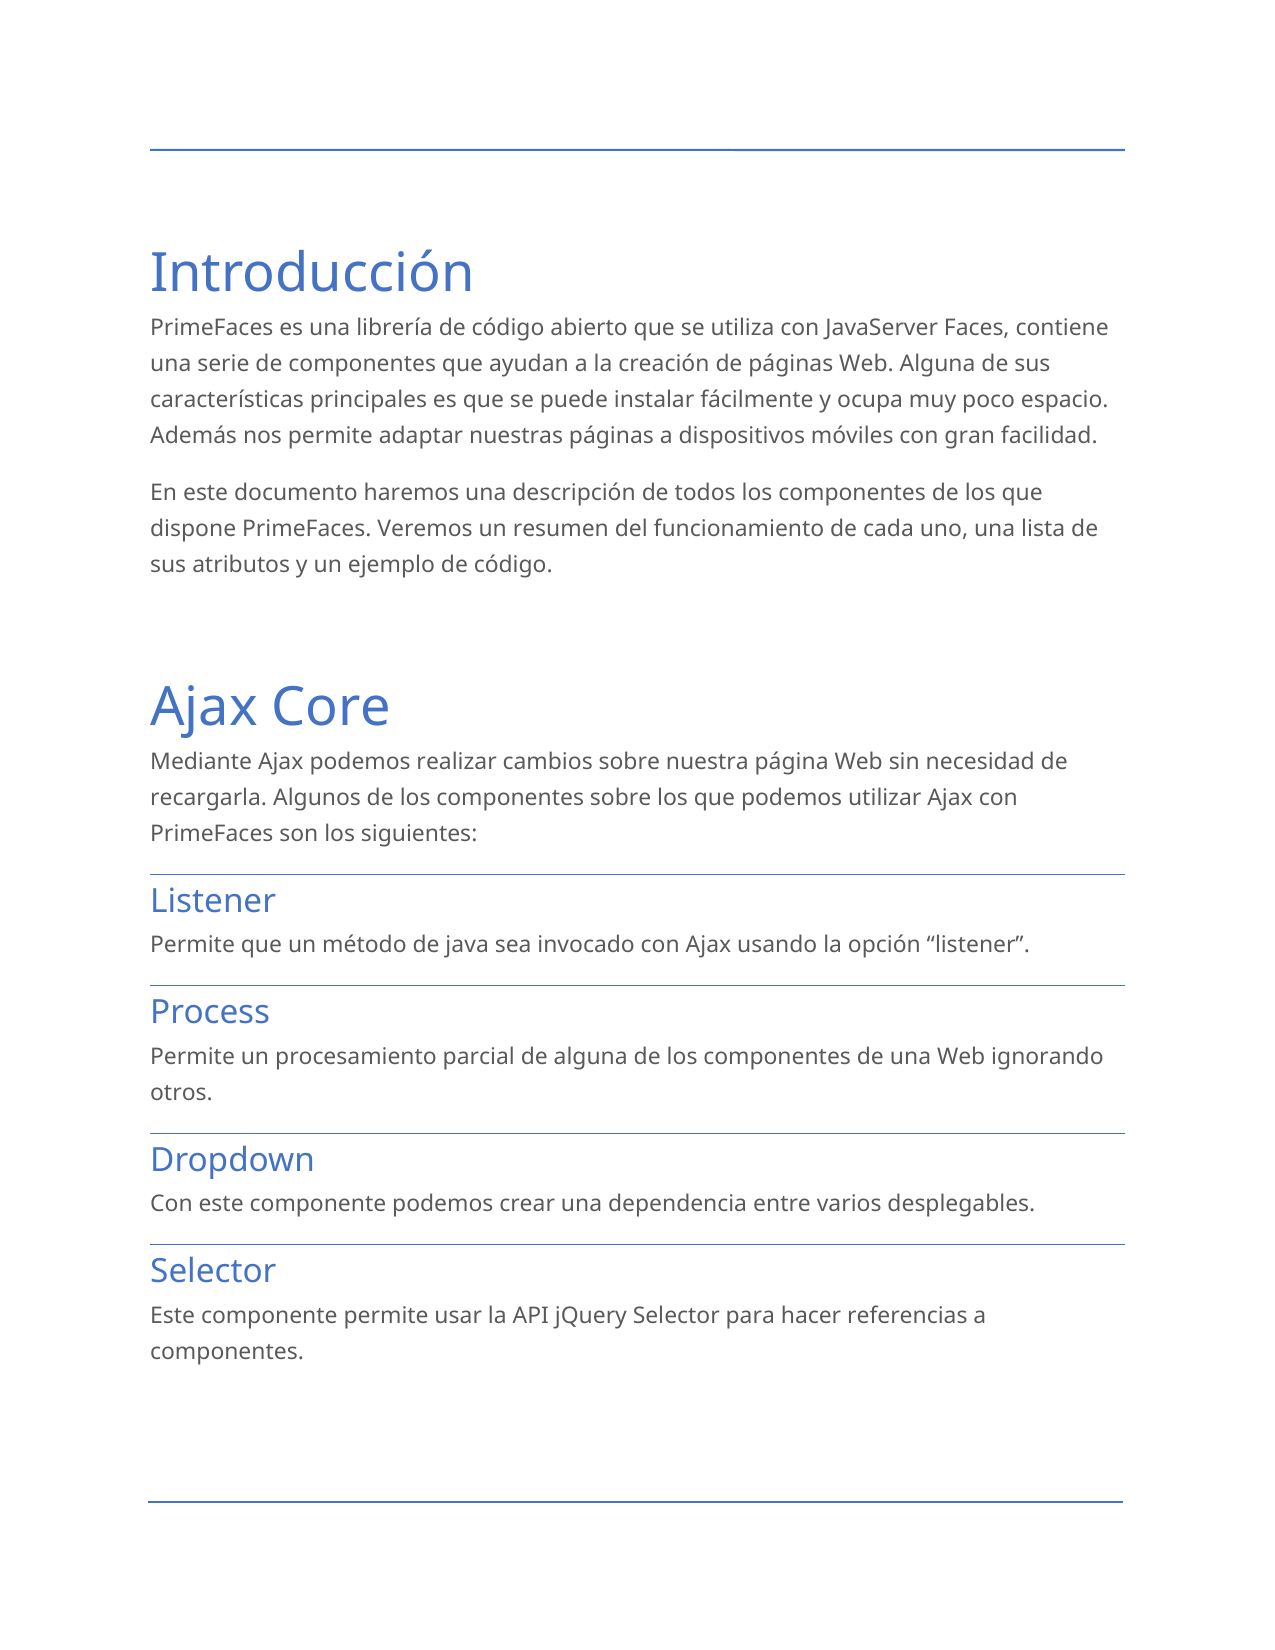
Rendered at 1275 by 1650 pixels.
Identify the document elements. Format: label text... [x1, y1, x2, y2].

subtitle Dropdown [150, 1134, 1125, 1181]
text Este componente permite usar la API jQuery Selector para hacer referencias a componentes. [150, 1299, 1125, 1366]
subtitle Ajax Core [150, 667, 1125, 741]
text En este documento haremos una descripción de todos los componentes de los que dispone PrimeFaces. Veremos un resumen del funcionamiento de cada uno, una lista de sus atributos y un ejemplo de código. [150, 476, 1125, 579]
subtitle Process [150, 986, 1125, 1034]
subtitle Introducción [150, 233, 1125, 307]
text Mediante Ajax podemos realizar cambios sobre nuestra página Web sin necesidad de recargarla. Algunos de los componentes sobre los que podemos utilizar Ajax con PrimeFaces son los siguientes: [150, 745, 1125, 848]
subtitle Selector [150, 1245, 1125, 1293]
text PrimeFaces es una librería de código abierto que se utiliza con JavaServer Faces, contiene una serie de componentes que ayudan a la creación de páginas Web. Alguna de sus características principales es que se puede instalar fácilmente y ocupa muy poco espacio. Además nos permite adaptar nuestras páginas a dispositivos móviles con gran facilidad. [150, 311, 1125, 450]
text Permite un procesamiento parcial de alguna de los componentes de una Web ignorando otros. [150, 1040, 1125, 1107]
text Con este componente podemos crear una dependencia entre varios desplegables. [150, 1187, 1125, 1219]
text Permite que un método de java sea invocado con Ajax usando la opción “listener”. [150, 928, 1125, 959]
subtitle Listener [150, 875, 1125, 922]
